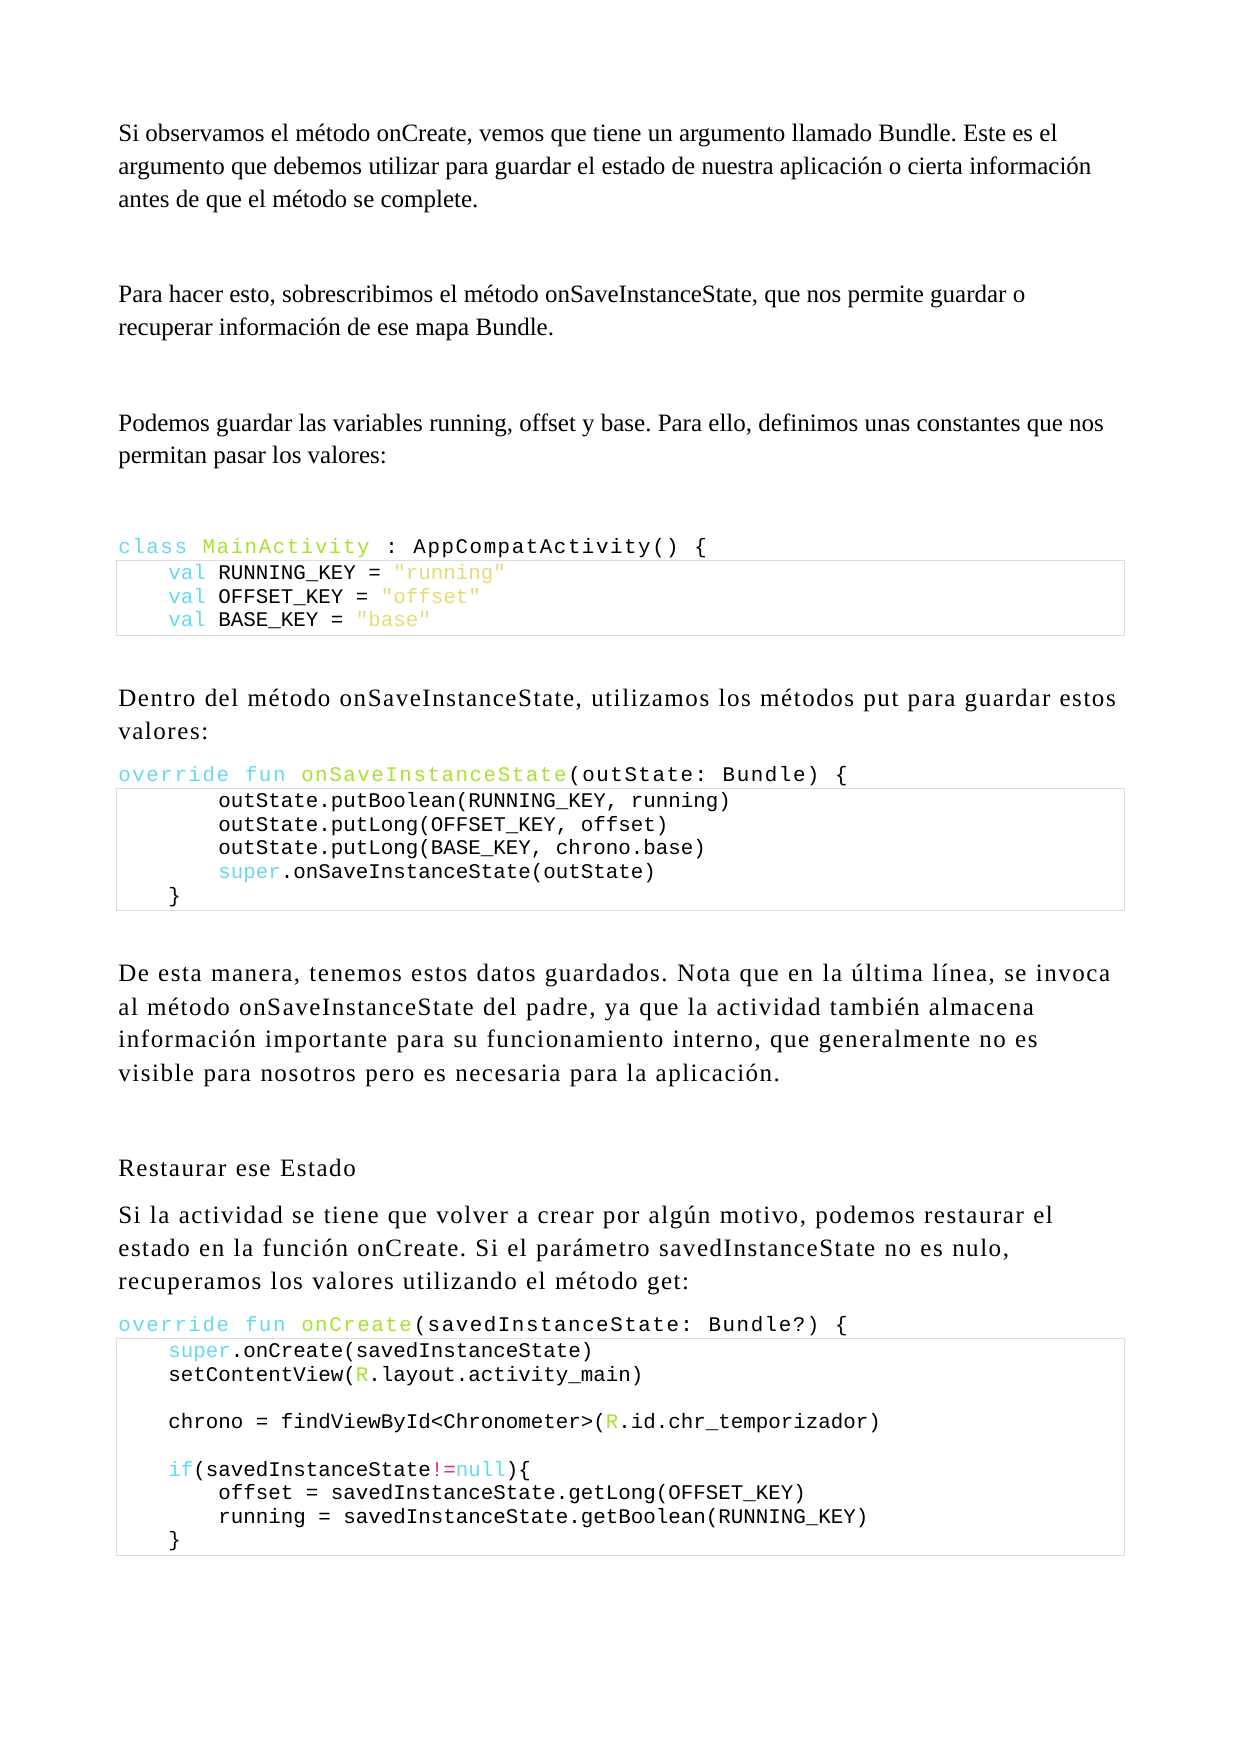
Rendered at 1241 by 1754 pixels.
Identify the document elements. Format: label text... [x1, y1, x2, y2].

text super.onCreate(savedInstanceState) [117, 1339, 1124, 1364]
text Si observamos el método onCreate, vemos que tiene un argumento llamado Bundle. Este es el argumento que debemos utilizar para guardar el estado de nuestra aplicación o cierta información antes de que el método se complete. [118, 118, 1122, 213]
text Dentro del método onSaveInstanceState, utilizamos los métodos put para guardar estos valores: [118, 683, 1122, 745]
text Restaurar ese Estado [118, 1153, 1122, 1182]
text De esta manera, tenemos estos datos guardados. Nota que en la última línea, se invoca al método onSaveInstanceState del padre, ya que la actividad también almacena información importante para su funcionamiento interno, que generalmente no es visible para nosotros pero es necesaria para la aplicación. [118, 958, 1122, 1086]
text class MainActivity : AppCompatActivity() { [118, 536, 1122, 559]
text } [117, 1527, 1124, 1555]
text super.onSaveInstanceState(outState) [118, 861, 1122, 882]
text override fun onCreate(savedInstanceState: Bundle?) { [118, 1314, 1122, 1338]
text outState.putLong(OFFSET_KEY, offset) [118, 814, 1122, 837]
text val OFFSET_KEY = "offset" [118, 586, 1122, 607]
text Podemos guardar las variables running, offset y base. Para ello, definimos unas constantes que nos permitan pasar los valores: [118, 408, 1122, 469]
text if(savedInstanceState!=null){ [118, 1458, 1122, 1482]
text setContentView(R.layout.activity_main) [118, 1364, 1122, 1388]
text chrono = findViewById<Chronometer>(R.id.chr_temporizador) [118, 1411, 1122, 1435]
text } [117, 882, 1124, 910]
text outState.putBoolean(RUNNING_KEY, running) [117, 789, 1124, 814]
text offset = savedInstanceState.getLong(OFFSET_KEY) [118, 1482, 1122, 1506]
text override fun onSaveInstanceState(outState: Bundle) { [118, 764, 1122, 787]
text running = savedInstanceState.getBoolean(RUNNING_KEY) [118, 1506, 1122, 1527]
text Para hacer esto, sobrescribimos el método onSaveInstanceState, que nos permite guardar o recuperar información de ese mapa Bundle. [118, 279, 1122, 341]
text val RUNNING_KEY = "running" [117, 561, 1124, 586]
text outState.putLong(BASE_KEY, chrono.base) [118, 837, 1122, 861]
text val BASE_KEY = "base" [117, 607, 1124, 635]
text Si la actividad se tiene que volver a crear por algún motivo, podemos restaurar el estado en la función onCreate. Si el parámetro savedInstanceState no es nulo, recuperamos los valores utilizando el método get: [118, 1200, 1122, 1295]
